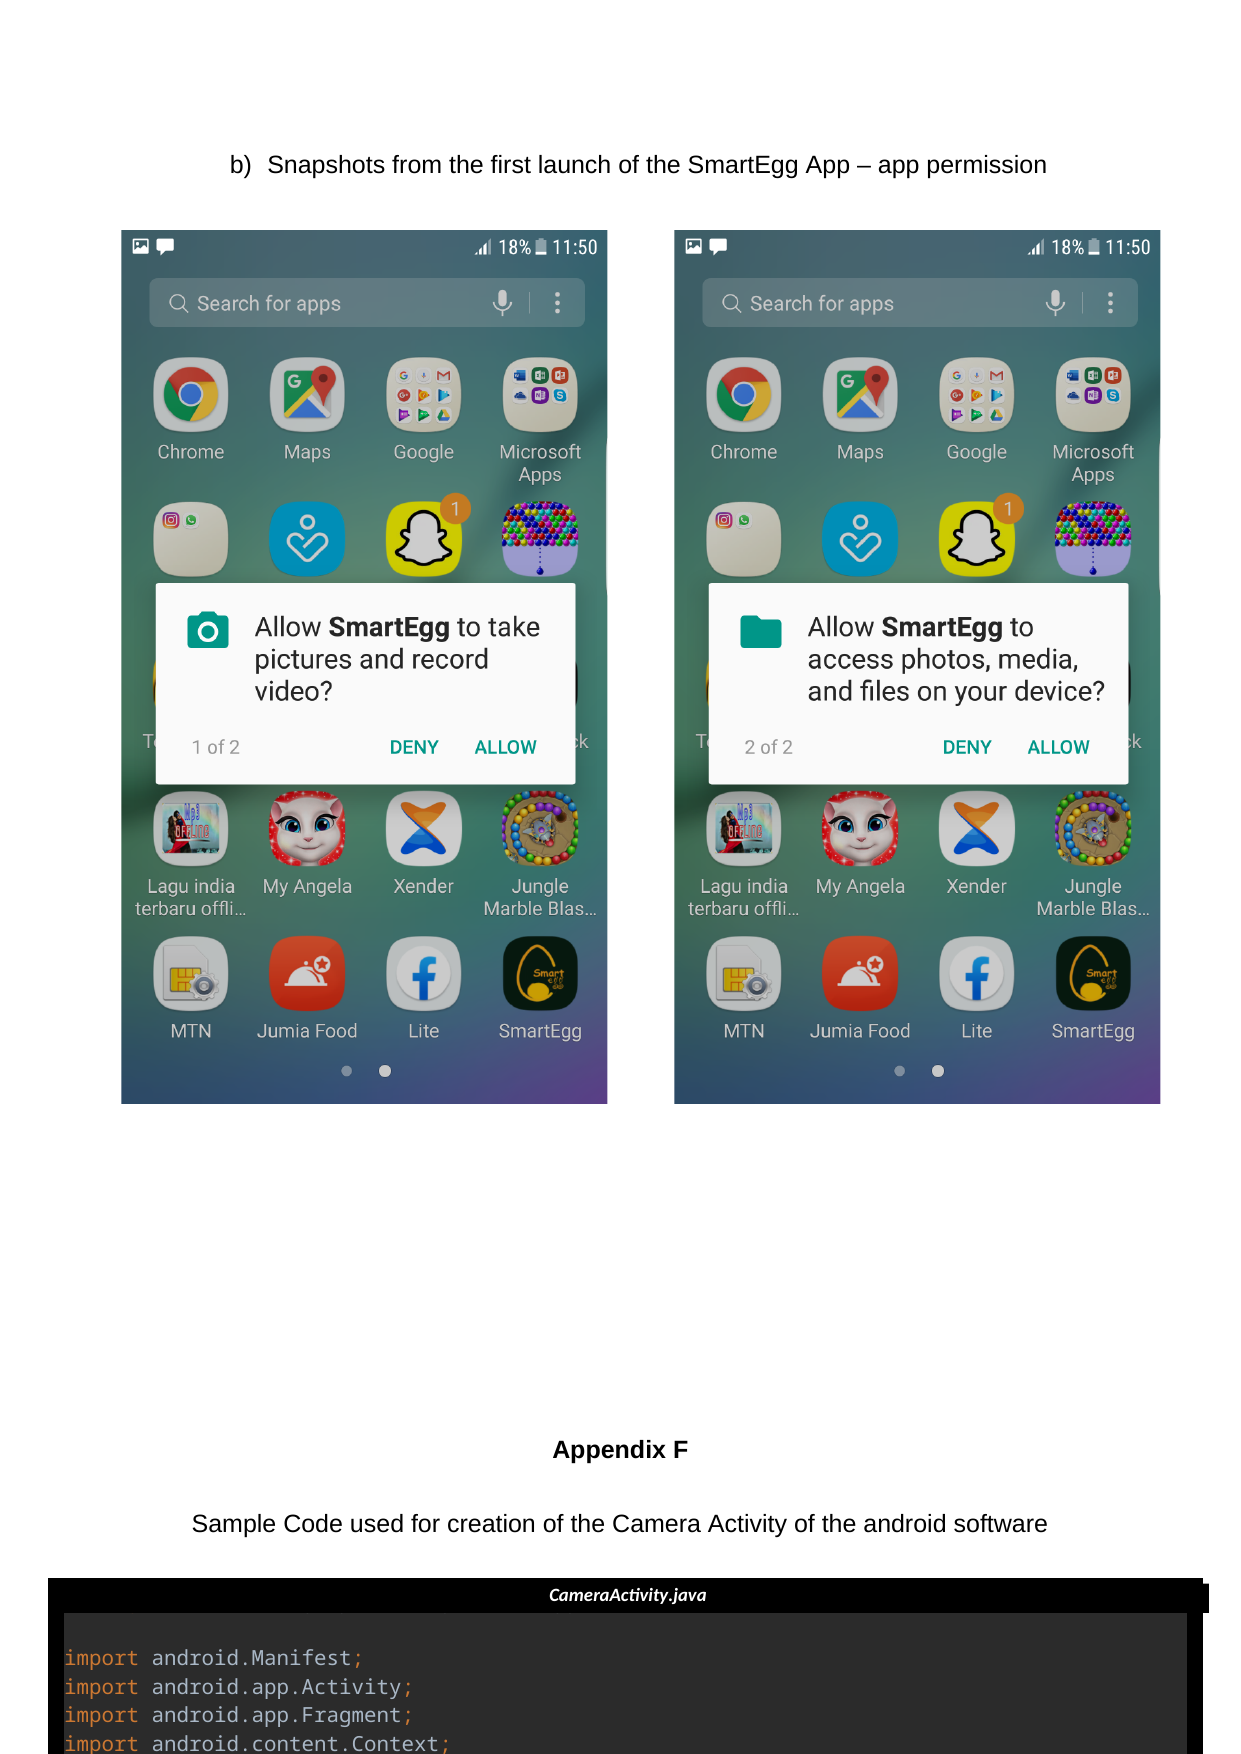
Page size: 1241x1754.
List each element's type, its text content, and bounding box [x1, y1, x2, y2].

text Sample Code used for creation of the Camera Activity of the android software [150, 1509, 1090, 1538]
picture [672, 230, 1161, 1102]
picture [119, 230, 608, 1103]
text Appendix F [150, 1435, 1090, 1464]
list Snapshots from the first launch of the SmartEgg App – app permission [187, 150, 1090, 179]
